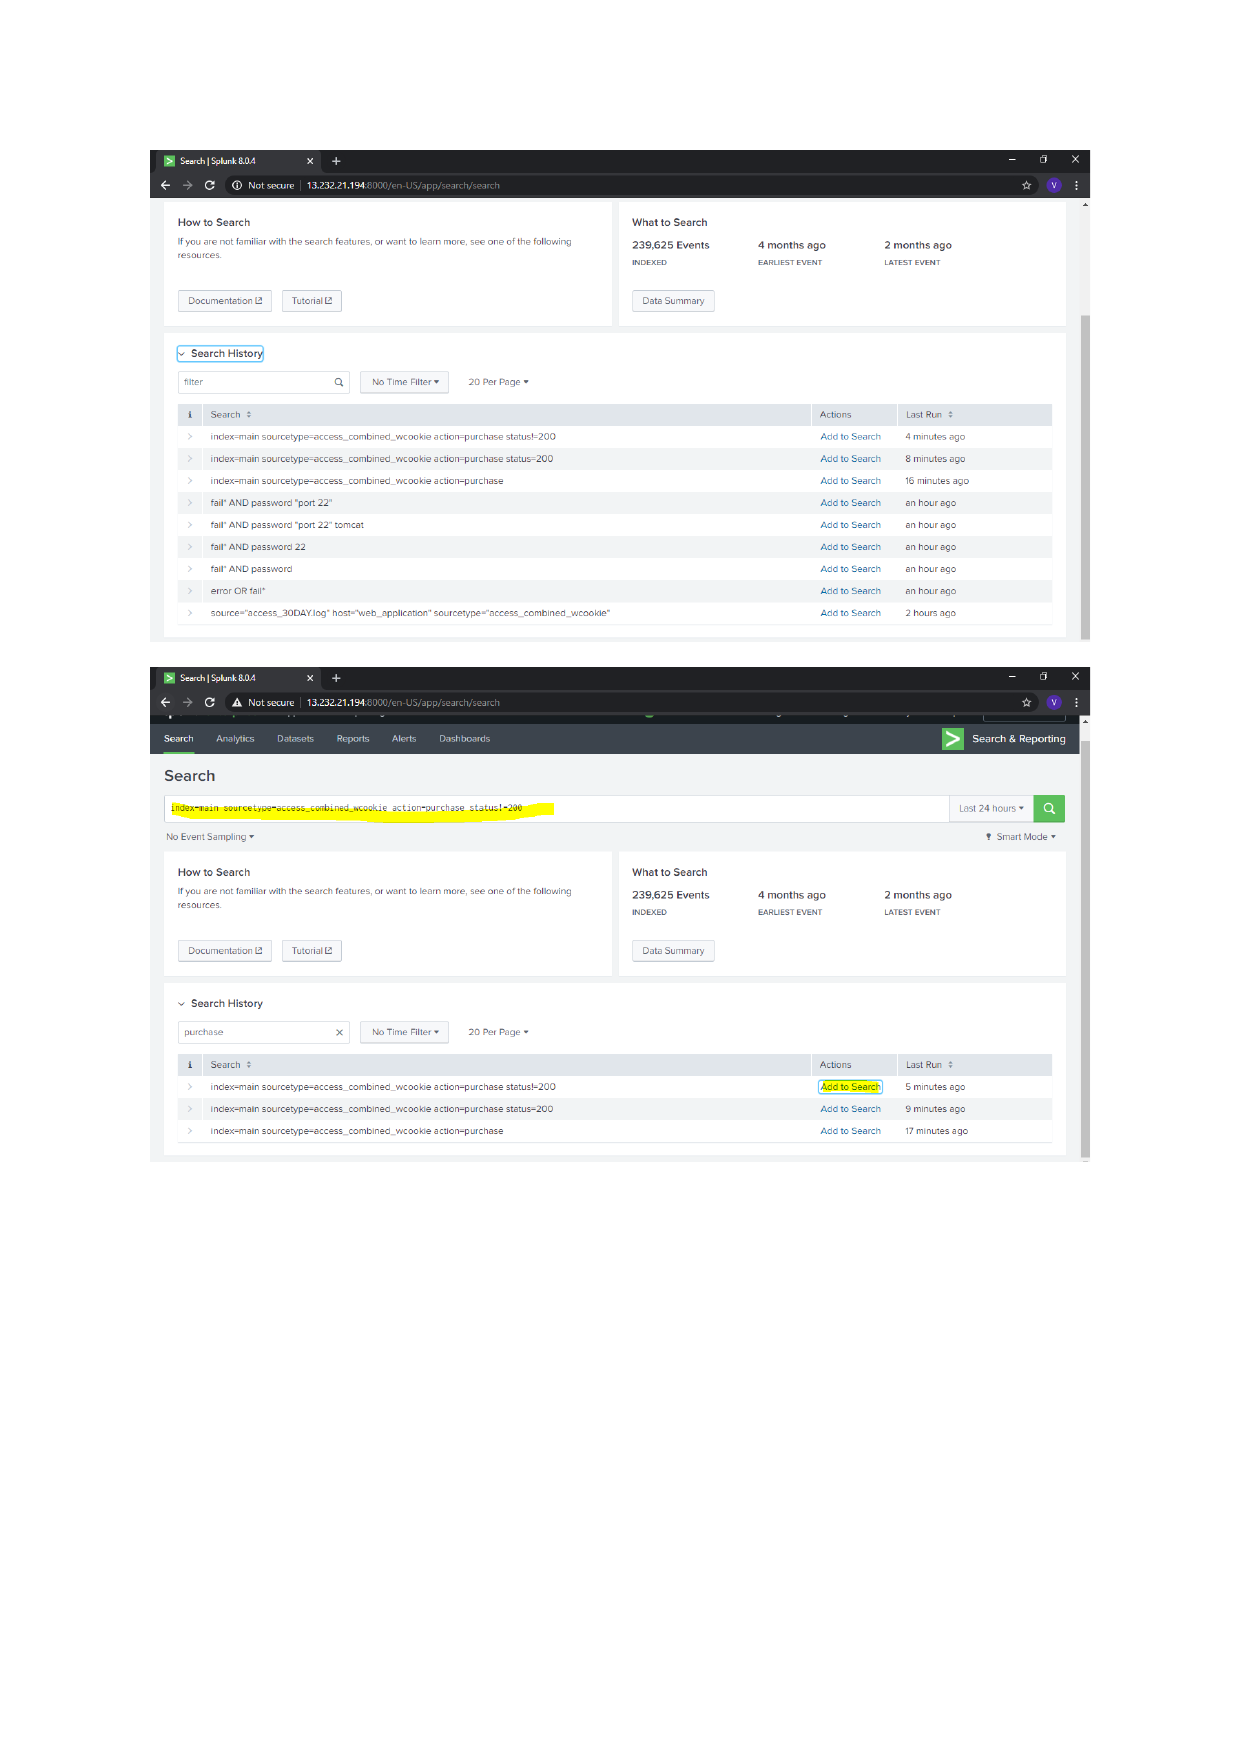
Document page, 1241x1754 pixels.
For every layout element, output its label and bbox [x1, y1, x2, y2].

picture [150, 667, 1091, 1162]
picture [150, 150, 1091, 642]
